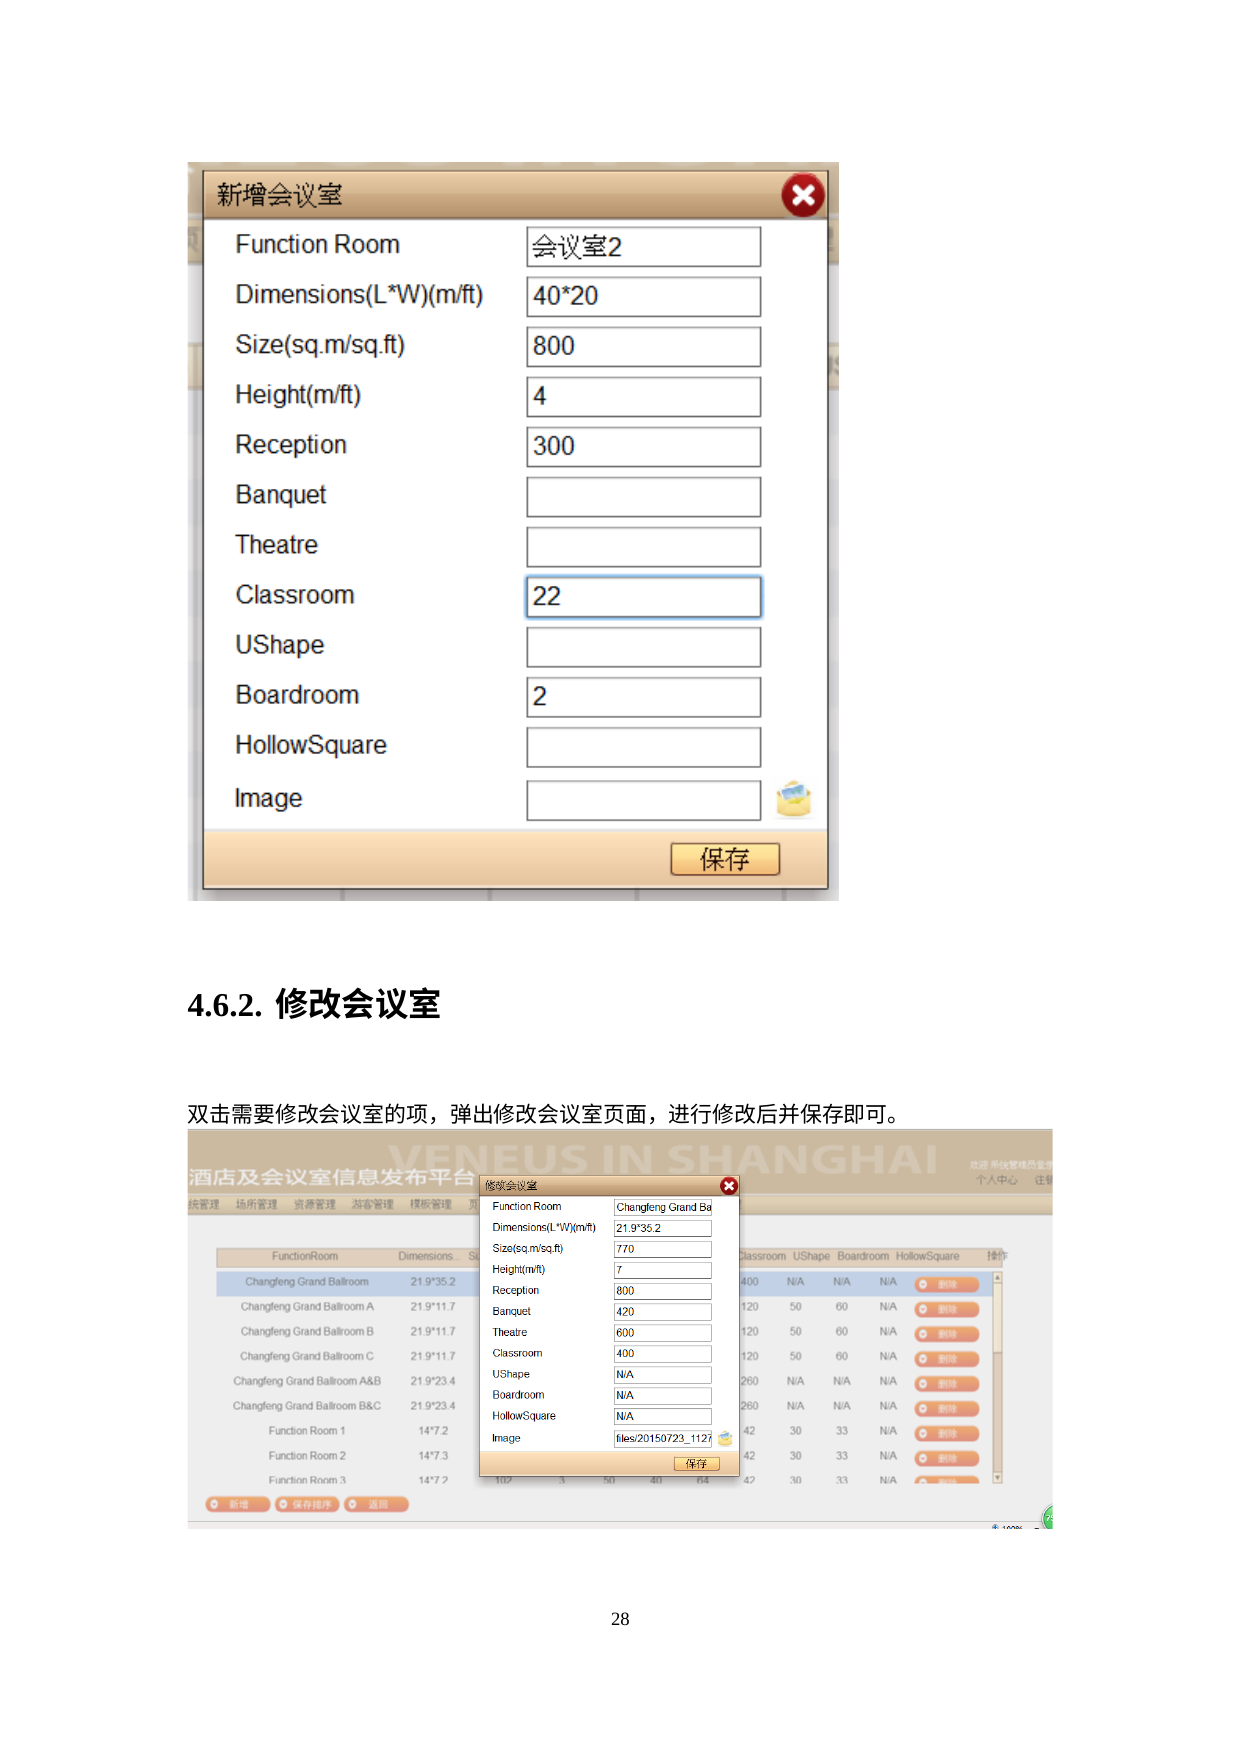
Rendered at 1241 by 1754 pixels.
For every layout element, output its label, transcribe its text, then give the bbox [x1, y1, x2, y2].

picture [187, 162, 839, 901]
subtitle 修改会议室 [187, 969, 1053, 1034]
picture [187, 1128, 1053, 1529]
text 双击需要修改会议室的项，弹出修改会议室页面，进行修改后并保存即可。 [187, 1096, 1053, 1128]
